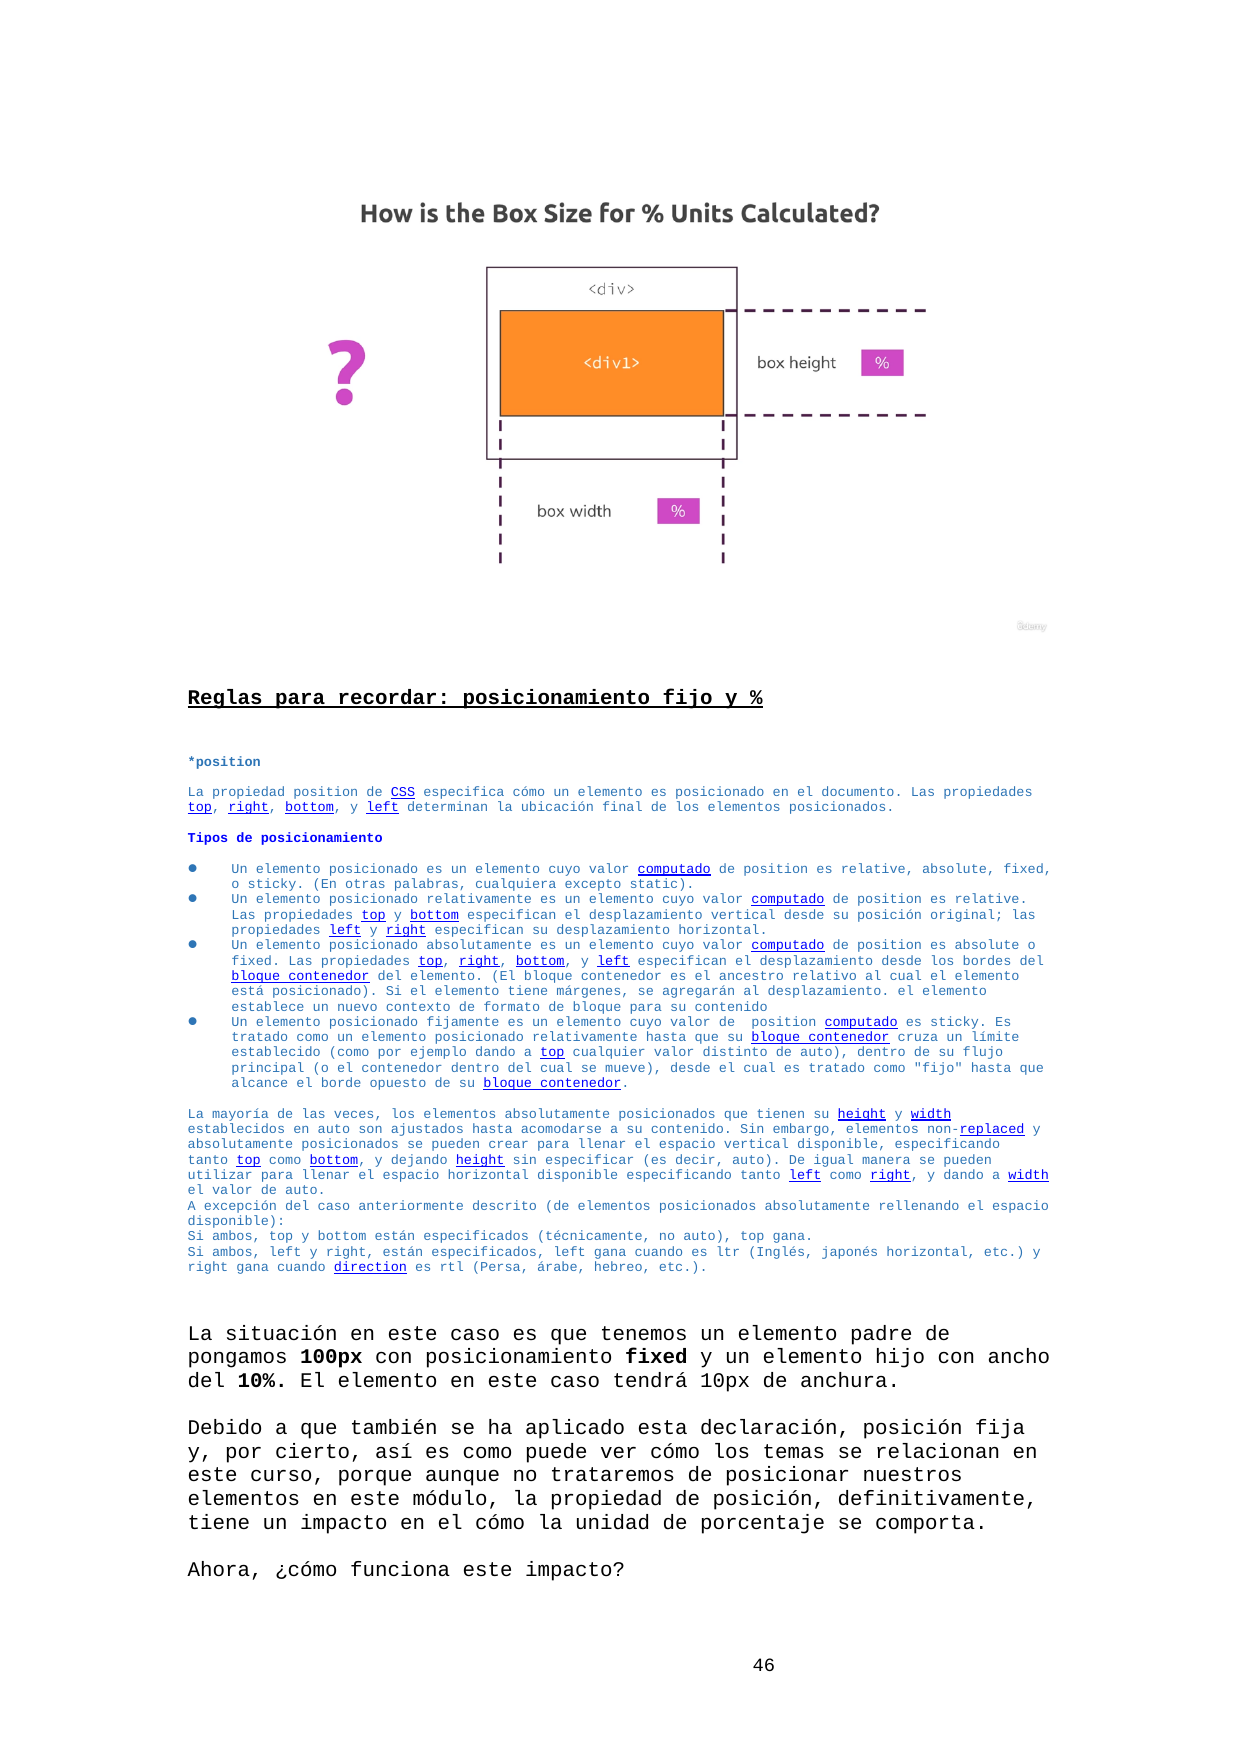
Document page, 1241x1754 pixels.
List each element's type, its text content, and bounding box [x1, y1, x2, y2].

list Ahora, ¿cómo funciona este impacto? [187, 1559, 1053, 1583]
text Si ambos, left y right, están especificados, left gana cuando es ltr (Inglés, japonés horizontal, etc.) y right gana cuando direction es rtl (Persa, árabe, hebreo, etc.). [187, 1245, 1053, 1275]
list Un elemento posicionado relativamente es un elemento cuyo valor computado de position es relative. Las propiedades top y bottom especifican el desplazamiento vertical desde su posición original; las propiedades left y right especifican su desplazamiento horizontal. [187, 892, 1053, 938]
text La mayoría de las veces, los elementos absolutamente posicionados que tienen su height y width establecidos en auto son ajustados hasta acomodarse a su contenido. Sin embargo, elementos non-replaced y absolutamente posicionados se pueden crear para llenar el espacio vertical disponible, especificando tanto top como bottom, y dejando height sin especificar (es decir, auto). De igual manera se pueden utilizar para llenar el espacio horizontal disponible especificando tanto left como right, y dando a width el valor de auto. [187, 1107, 1053, 1199]
text Tipos de posicionamiento [187, 831, 1053, 847]
picture [187, 150, 1052, 636]
list Un elemento posicionado absolutamente es un elemento cuyo valor computado de position es absolute o fixed. Las propiedades top, right, bottom, y left especifican el desplazamiento desde los bordes del bloque contenedor del elemento. (El bloque contenedor es el ancestro relativo al cual el elemento está posicionado). Si el elemento tiene márgenes, se agregarán al desplazamiento. el elemento establece un nuevo contexto de formato de bloque para su contenido [187, 938, 1053, 1015]
text La propiedad position de CSS especifica cómo un elemento es posicionado en el documento. Las propiedades top, right, bottom, y left determinan la ubicación final de los elementos posicionados. [187, 785, 1053, 816]
list Un elemento posicionado fijamente es un elemento cuyo valor de position computado es sticky. Es tratado como un elemento posicionado relativamente hasta que su bloque contenedor cruza un límite establecido (como por ejemplo dando a top cualquier valor distinto de auto), dentro de su flujo principal (o el contenedor dentro del cual se mueve), desde el cual es tratado como "fijo" hasta que alcance el borde opuesto de su bloque contenedor. [187, 1015, 1053, 1092]
list Un elemento posicionado es un elemento cuyo valor computado de position es relative, absolute, fixed, o sticky. (En otras palabras, cualquiera excepto static). [187, 862, 1053, 892]
list Debido a que también se ha aplicado esta declaración, posición fija y, por cierto, así es como puede ver cómo los temas se relacionan en este curso, porque aunque no trataremos de posicionar nuestros elementos en este módulo, la propiedad de posición, definitivamente, tiene un impacto en el cómo la unidad de porcentaje se comporta. [187, 1417, 1053, 1535]
text *position [187, 755, 1053, 770]
text A excepción del caso anteriormente descrito (de elementos posicionados absolutamente rellenando el espacio disponible): [187, 1199, 1053, 1229]
list La situación en este caso es que tenemos un elemento padre de pongamos 100px con posicionamiento fixed y un elemento hijo con ancho del 10%. El elemento en este caso tendrá 10px de anchura. [187, 1323, 1053, 1393]
subtitle Reglas para recordar: posicionamiento fijo y % [187, 687, 1053, 710]
text Si ambos, top y bottom están especificados (técnicamente, no auto), top gana. [187, 1229, 1053, 1245]
